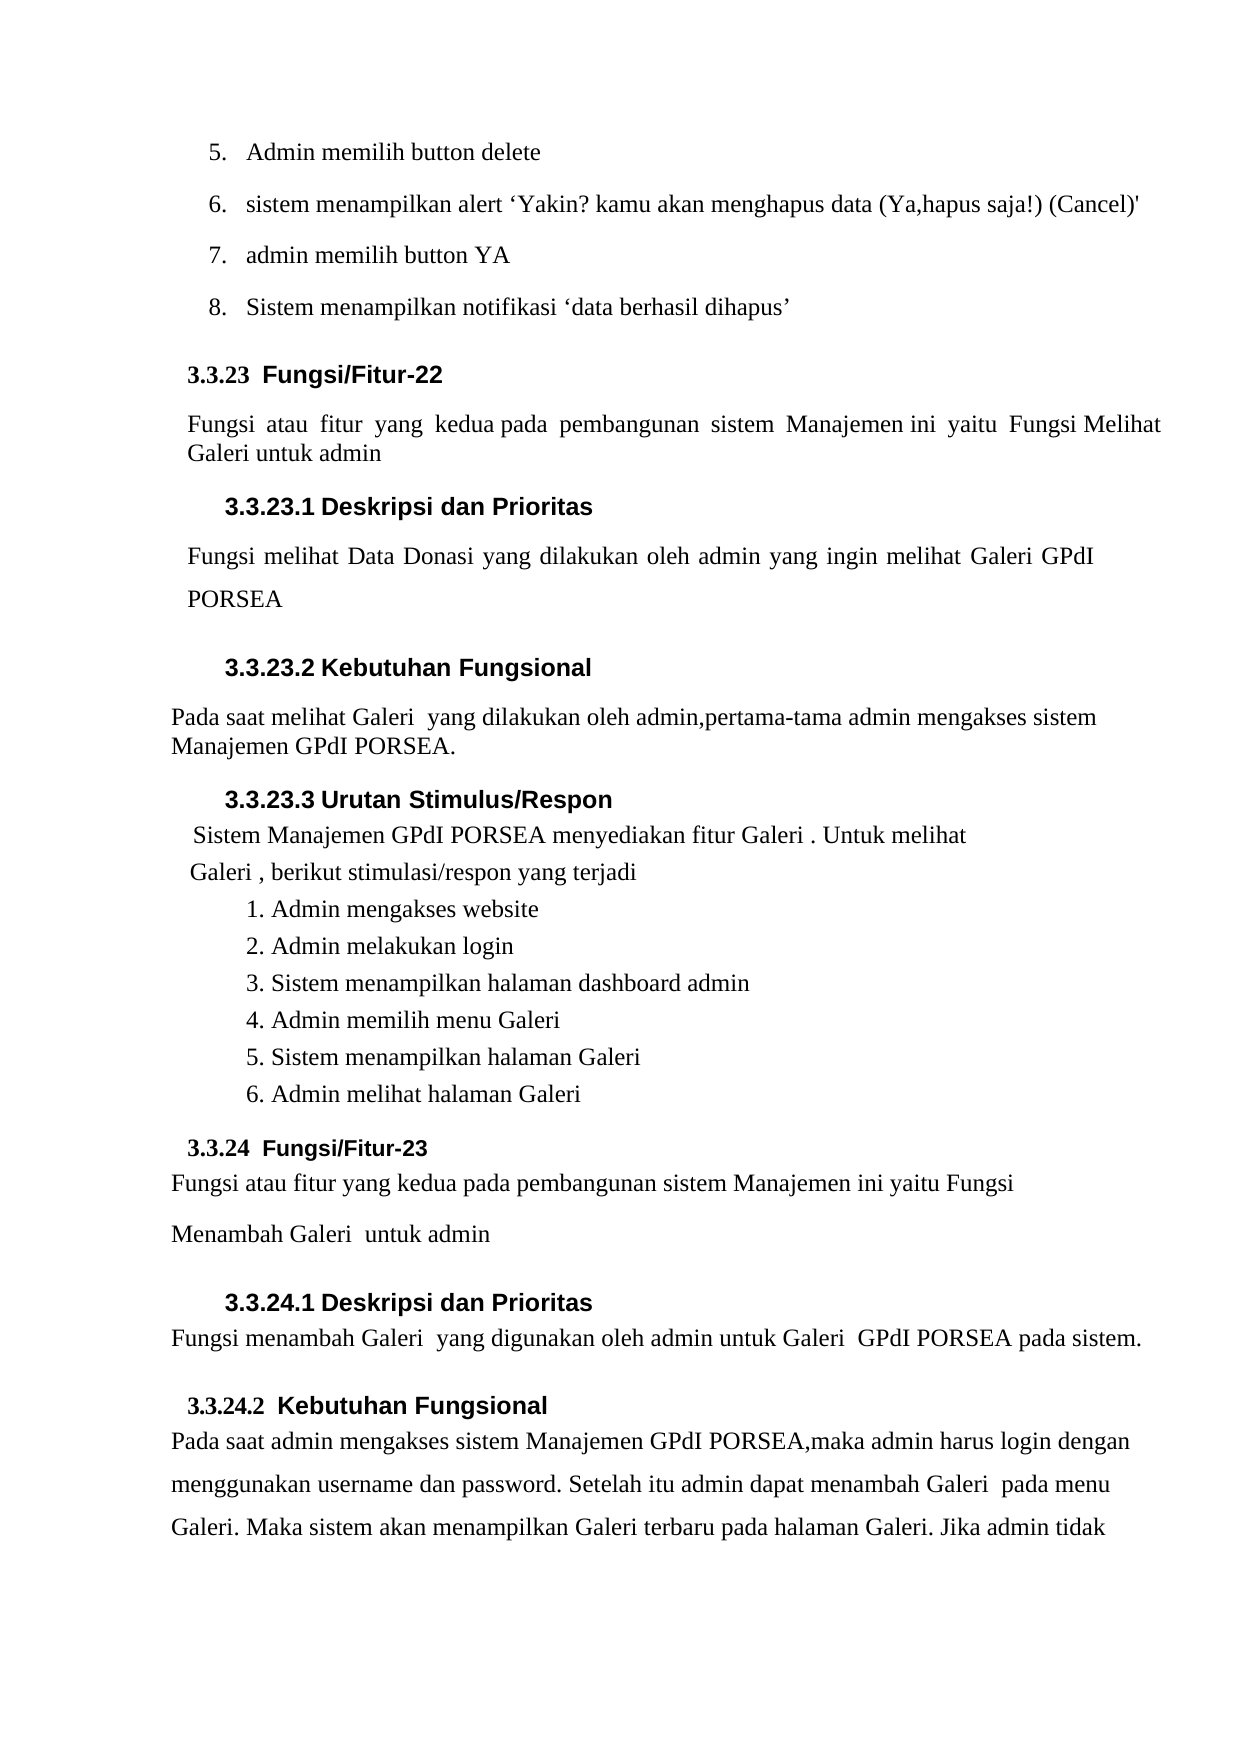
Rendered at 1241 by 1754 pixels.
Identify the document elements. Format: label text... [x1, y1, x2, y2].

list Admin memilih button delete [208, 137, 1161, 166]
list Admin memilih menu Galeri [171, 1005, 1161, 1034]
subtitle Urutan Stimulus/Respon [224, 785, 1161, 813]
subtitle Fungsi/Fitur-23 [187, 1133, 1161, 1162]
list Sistem menampilkan notifikasi ‘data berhasil dihapus’ [208, 292, 1161, 321]
text Menambah Galeri untuk admin [171, 1219, 1161, 1248]
text Fungsi atau fitur yang kedua pada pembangunan sistem Manajemen ini yaitu Fungsi Melihat Galeri untuk admin [187, 409, 1161, 467]
subtitle Kebutuhan Fungsional [187, 1391, 1161, 1420]
text Fungsi menambah Galeri yang digunakan oleh admin untuk Galeri GPdI PORSEA pada sistem. [171, 1323, 1161, 1351]
subtitle Kebutuhan Fungsional [224, 653, 1161, 682]
list Admin melakukan login [171, 931, 1161, 960]
subtitle Deskripsi dan Prioritas [224, 1288, 1161, 1316]
list sistem menampilkan alert ‘Yakin? kamu akan menghapus data (Ya,hapus saja!) (Cancel)' [208, 189, 1161, 218]
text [171, 1426, 1161, 1541]
list Admin mengakses website [171, 894, 1161, 923]
text Fungsi melihat Data Donasi yang dilakukan oleh admin yang ingin melihat Galeri GPdI PORSEA [187, 541, 1094, 613]
list Admin melihat halaman Galeri [171, 1079, 1161, 1108]
list admin memilih button YA [208, 240, 1161, 269]
text Sistem Manajemen GPdI PORSEA menyediakan fitur Galeri . Untuk melihat [171, 820, 1161, 848]
text Fungsi atau fitur yang kedua pada pembangunan sistem Manajemen ini yaitu Fungsi [171, 1168, 1161, 1197]
subtitle Fungsi/Fitur-22 [187, 360, 1161, 389]
list Sistem menampilkan halaman Galeri [171, 1042, 1161, 1071]
text Galeri , berikut stimulasi/respon yang terjadi [171, 857, 1161, 886]
subtitle Deskripsi dan Prioritas [224, 492, 1161, 521]
list Sistem menampilkan halaman dashboard admin [171, 968, 1161, 997]
text Pada saat melihat Galeri yang dilakukan oleh admin,pertama-tama admin mengakses sistem Manajemen GPdI PORSEA. [171, 702, 1161, 760]
